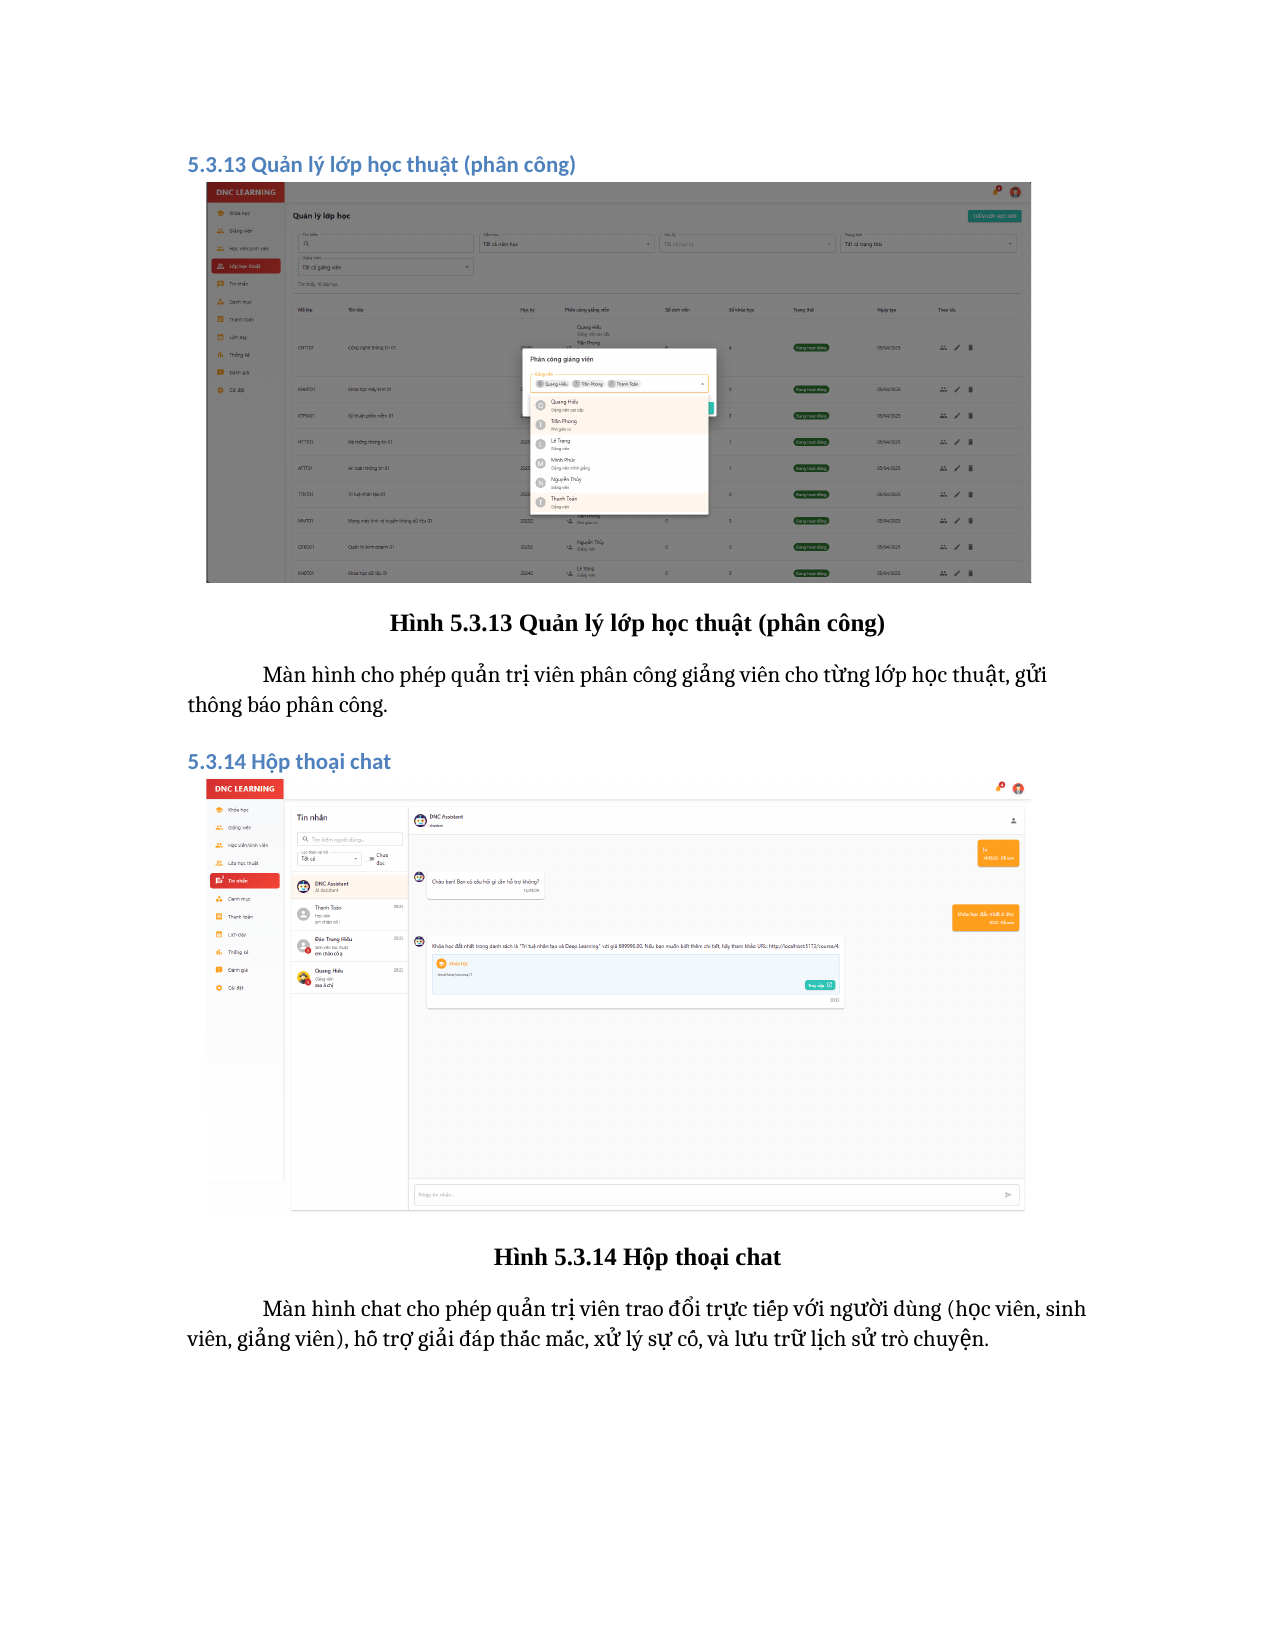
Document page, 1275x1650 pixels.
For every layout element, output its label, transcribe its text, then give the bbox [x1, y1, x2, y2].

subtitle 5.3.14 Hộp thoại chat [187, 747, 1087, 775]
text Hình 5.3.13 Quản lý lớp học thuật (phân công) [187, 608, 1087, 636]
picture [206, 779, 1032, 1218]
picture [206, 182, 1032, 583]
text Màn hình cho phép quản trị viên phân công giảng viên cho từng lớp học thuật, gửi thông báo phân công. [187, 661, 1087, 718]
text Màn hình chat cho phép quản trị viên trao đổi trực tiếp với người dùng (học viên, sinh viên, giảng viên), hỗ trợ giải đáp thắc mắc, xử lý sự cố, và lưu trữ lịch sử trò chuyện. [187, 1296, 1087, 1352]
text Hình 5.3.14 Hộp thoại chat [187, 1242, 1087, 1271]
subtitle 5.3.13 Quản lý lớp học thuật (phân công) [187, 150, 1087, 178]
